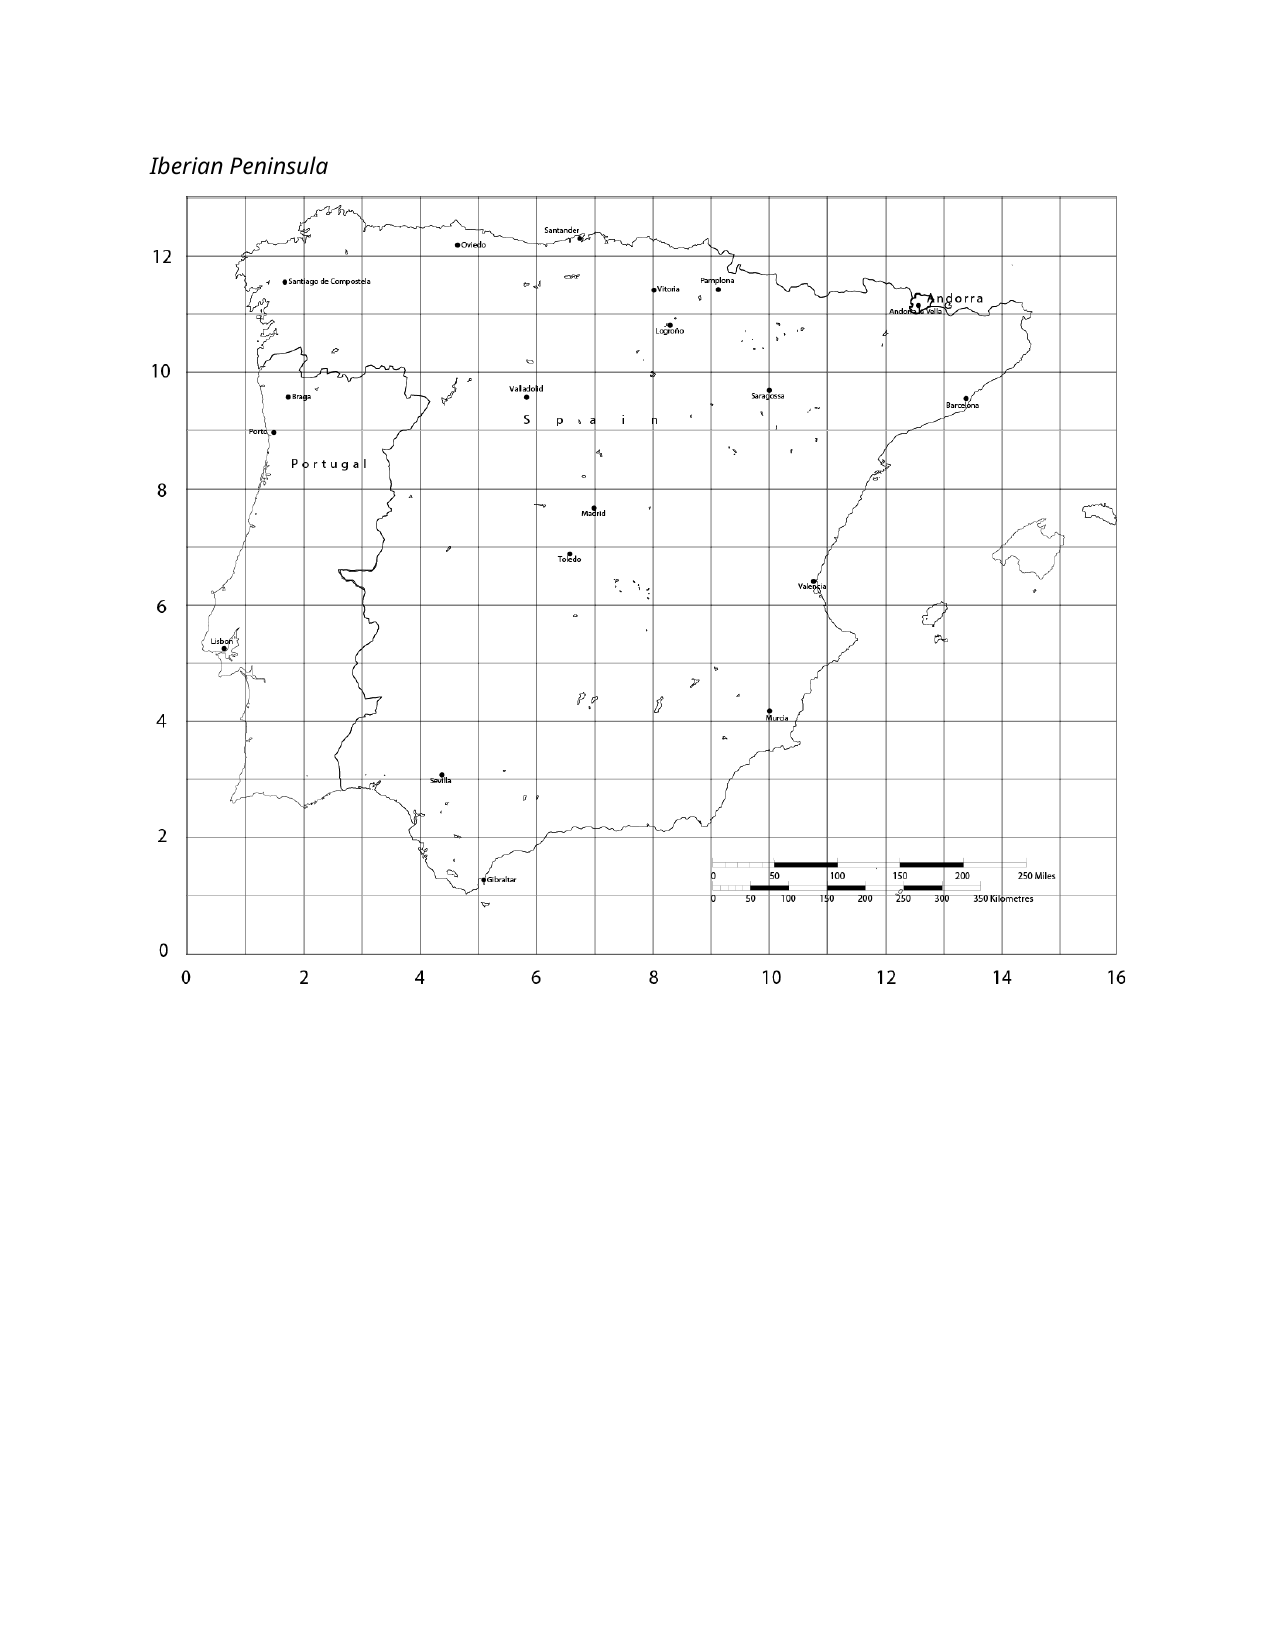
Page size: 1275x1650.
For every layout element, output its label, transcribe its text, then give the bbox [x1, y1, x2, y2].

picture [150, 196, 1125, 988]
text Iberian Peninsula [150, 150, 1125, 181]
